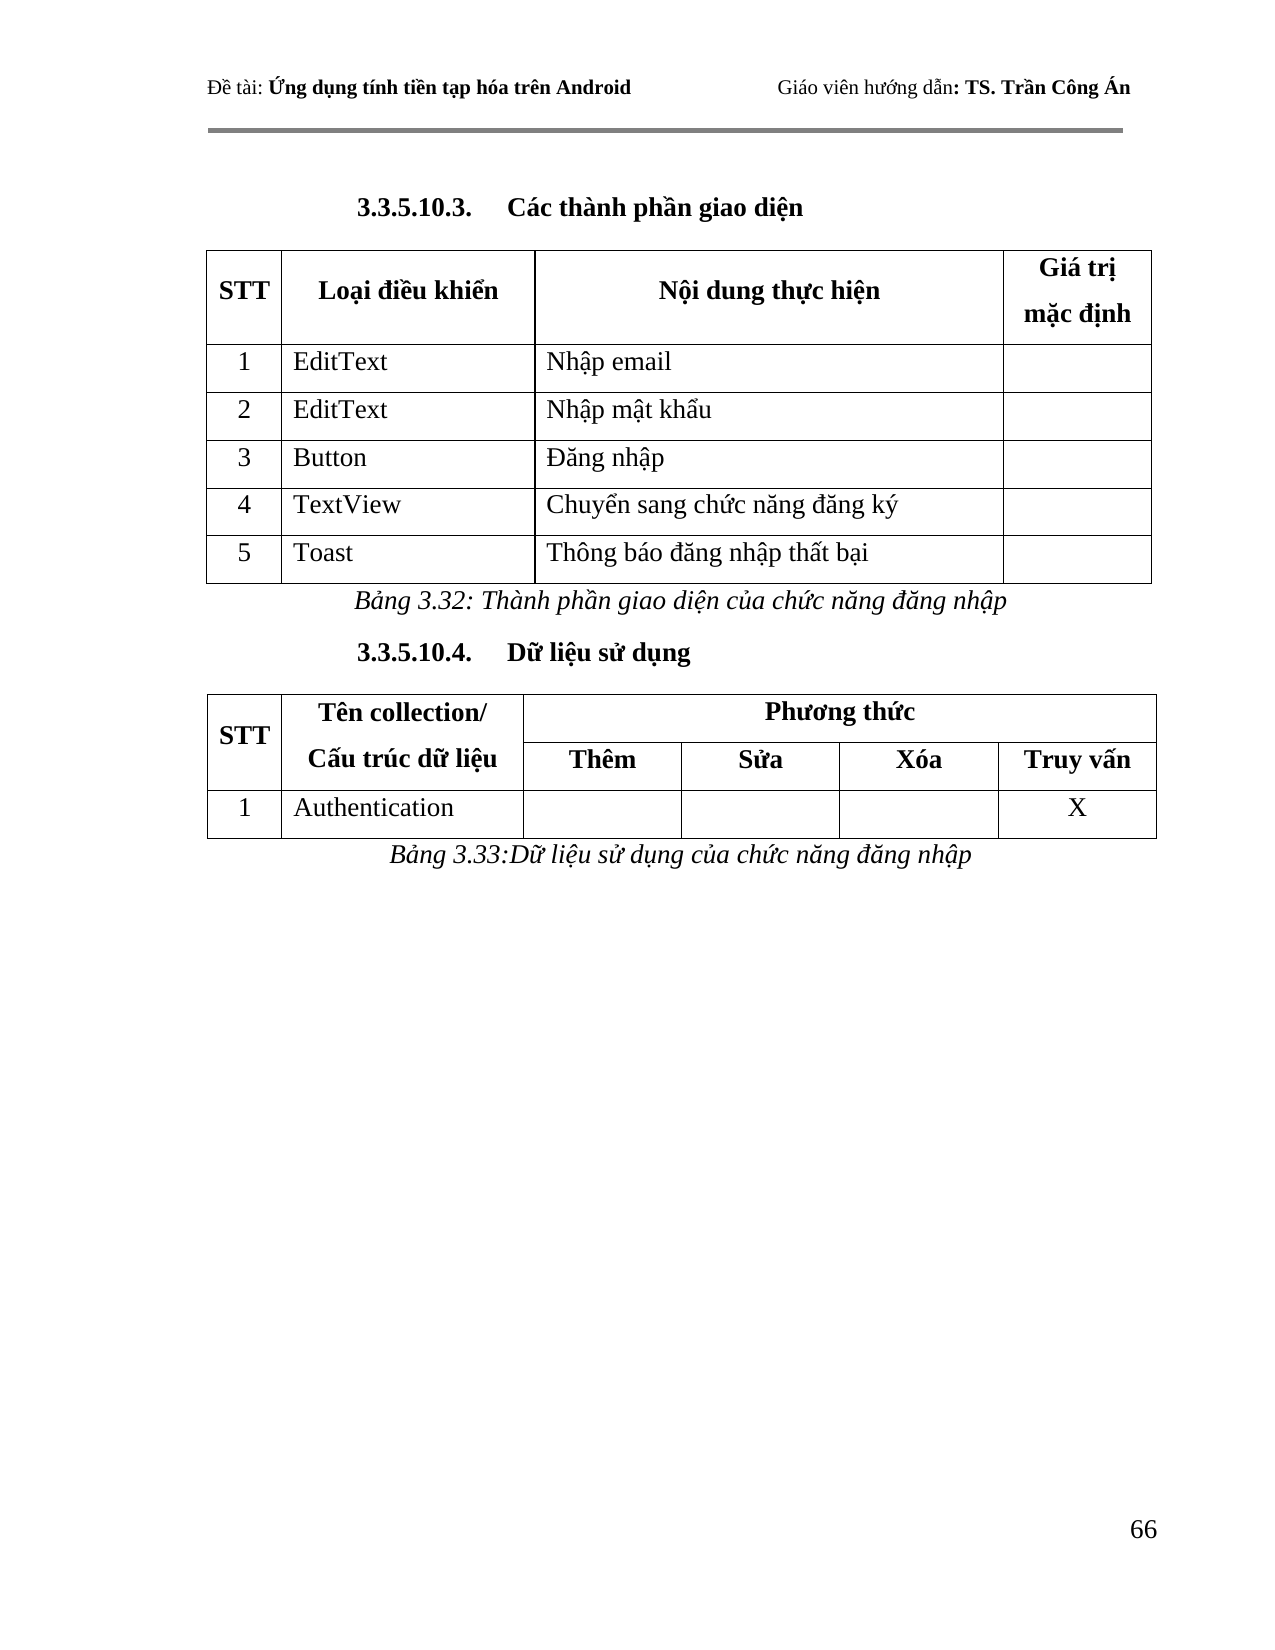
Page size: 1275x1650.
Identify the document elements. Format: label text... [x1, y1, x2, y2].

table_cell [1004, 489, 1151, 535]
table_header Nội dung thực hiện [536, 251, 1003, 344]
table_header STT [208, 695, 281, 790]
table_cell [1004, 345, 1151, 392]
table_cell Button [282, 441, 534, 487]
table_cell X [999, 791, 1156, 837]
table_cell [840, 791, 998, 837]
table_cell [524, 791, 681, 837]
table_cell Đăng nhập [536, 441, 1003, 487]
table_cell Nhập email [536, 345, 1003, 392]
table_cell 3 [207, 441, 281, 487]
table_cell 5 [207, 536, 281, 583]
table_cell Toast [282, 536, 534, 583]
table_cell [682, 791, 839, 837]
table_cell Thêm [524, 743, 681, 790]
table_cell Xóa [840, 743, 998, 790]
table_header Phương thức [524, 695, 1156, 742]
table_cell [1004, 441, 1151, 487]
subtitle Các thành phần giao diện [357, 191, 1157, 222]
table_header STT [207, 251, 281, 344]
text Bảng 3.33:Dữ liệu sử dụng của chức năng đăng nhập [207, 839, 1157, 870]
table_header Giá trị mặc định [1004, 251, 1151, 344]
table_cell 1 [208, 791, 281, 837]
table_cell Chuyển sang chức năng đăng ký [536, 489, 1003, 535]
text Bảng 3.32: Thành phần giao diện của chức năng đăng nhập [207, 584, 1157, 615]
table_header Loại điều khiển [282, 251, 534, 344]
table_cell TextView [282, 489, 534, 535]
table_cell Thông báo đăng nhập thất bại [536, 536, 1003, 583]
table_cell 4 [207, 489, 281, 535]
table_cell EditText [282, 393, 534, 440]
table_cell Nhập mật khẩu [536, 393, 1003, 440]
table_cell Sửa [682, 743, 839, 790]
table_cell 2 [207, 393, 281, 440]
table_cell Authentication [282, 791, 523, 837]
table_cell EditText [282, 345, 534, 392]
table_cell Truy vấn [999, 743, 1156, 790]
table_header Tên collection/ Cấu trúc dữ liệu [282, 695, 523, 790]
subtitle Dữ liệu sử dụng [357, 636, 1157, 667]
table_cell [1004, 393, 1151, 440]
table_cell 1 [207, 345, 281, 392]
table_cell [1004, 536, 1151, 583]
